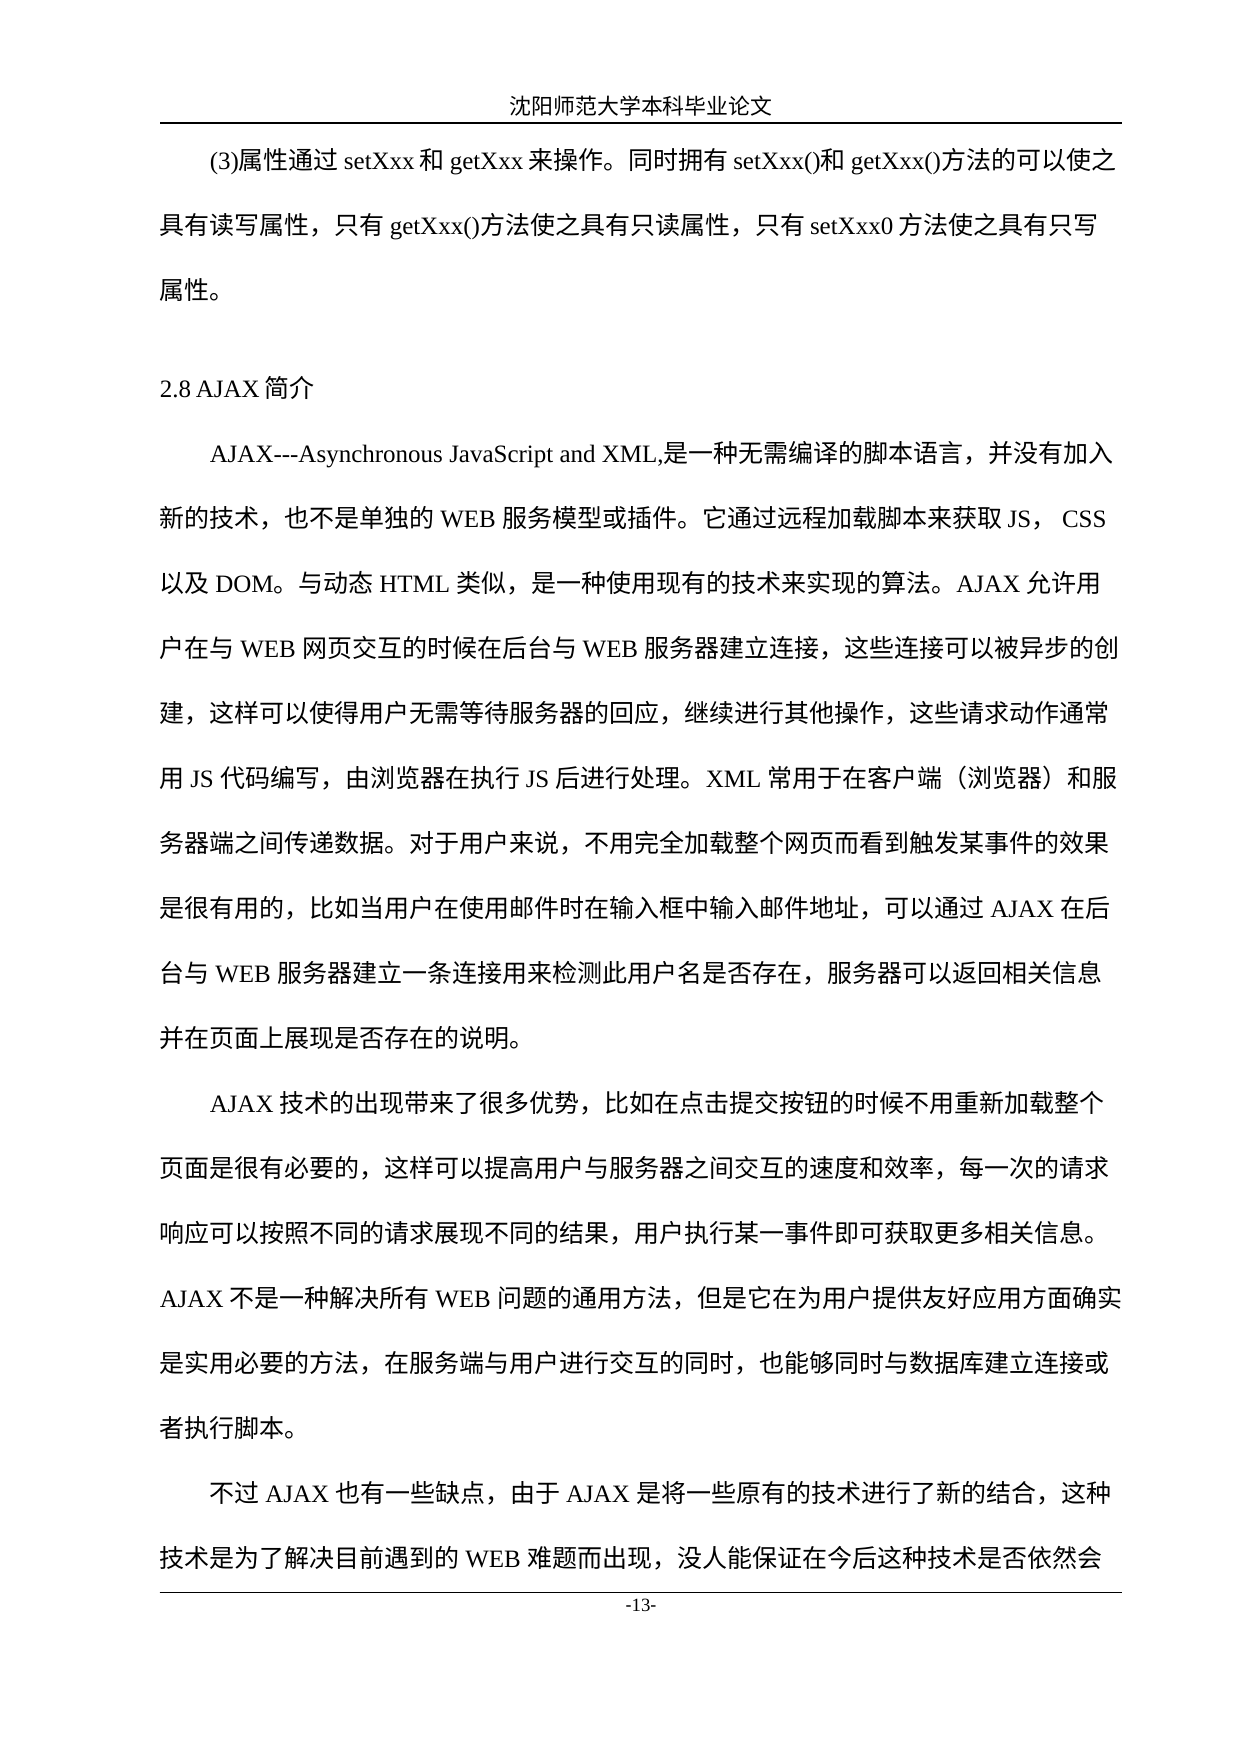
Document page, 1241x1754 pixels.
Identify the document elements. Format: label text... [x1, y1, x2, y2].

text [159, 1459, 1122, 1589]
subtitle 2.8 AJAX简介 [159, 354, 1122, 419]
text (3)属性通过setXxx和getXxx来操作。同时拥有setXxx()和getXxx()方法的可以使之具有读写属性，只有getXxx()方法使之具有只读属性，只有setXxx0方法使之具有只写属性。 [159, 126, 1122, 321]
text AJAX---Asynchronous JavaScript and XML,是一种无需编译的脚本语言，并没有加入新的技术，也不是单独的 WEB 服务模型或插件。它通过远程加载脚本来获取 JS， CSS 以及 DOM。与动态 HTML 类似，是一种使用现有的技术来实现的算法。AJAX 允许用户在与 WEB 网页交互的时候在后台与 WEB 服务器建立连接，这些连接可以被异步的创建，这样可以使得用户无需等待服务器的回应，继续进行其他操作，这些请求动作通常用 JS 代码编写，由浏览器在执行 JS 后进行处理。XML 常用于在客户端（浏览器）和服务器端之间传递数据。对于用户来说，不用完全加载整个网页而看到触发某事件的效果是很有用的，比如当用户在使用邮件时在输入框中输入邮件地址，可以通过 AJAX 在后台与 WEB 服务器建立一条连接用来检测此用户名是否存在，服务器可以返回相关信息并在页面上展现是否存在的说明。 [159, 419, 1122, 1069]
text AJAX 技术的出现带来了很多优势，比如在点击提交按钮的时候不用重新加载整个页面是很有必要的，这样可以提高用户与服务器之间交互的速度和效率，每一次的请求响应可以按照不同的请求展现不同的结果，用户执行某一事件即可获取更多相关信息。AJAX 不是一种解决所有 WEB 问题的通用方法，但是它在为用户提供友好应用方面确实是实用必要的方法，在服务端与用户进行交互的同时，也能够同时与数据库建立连接或者执行脚本。 [159, 1069, 1122, 1459]
